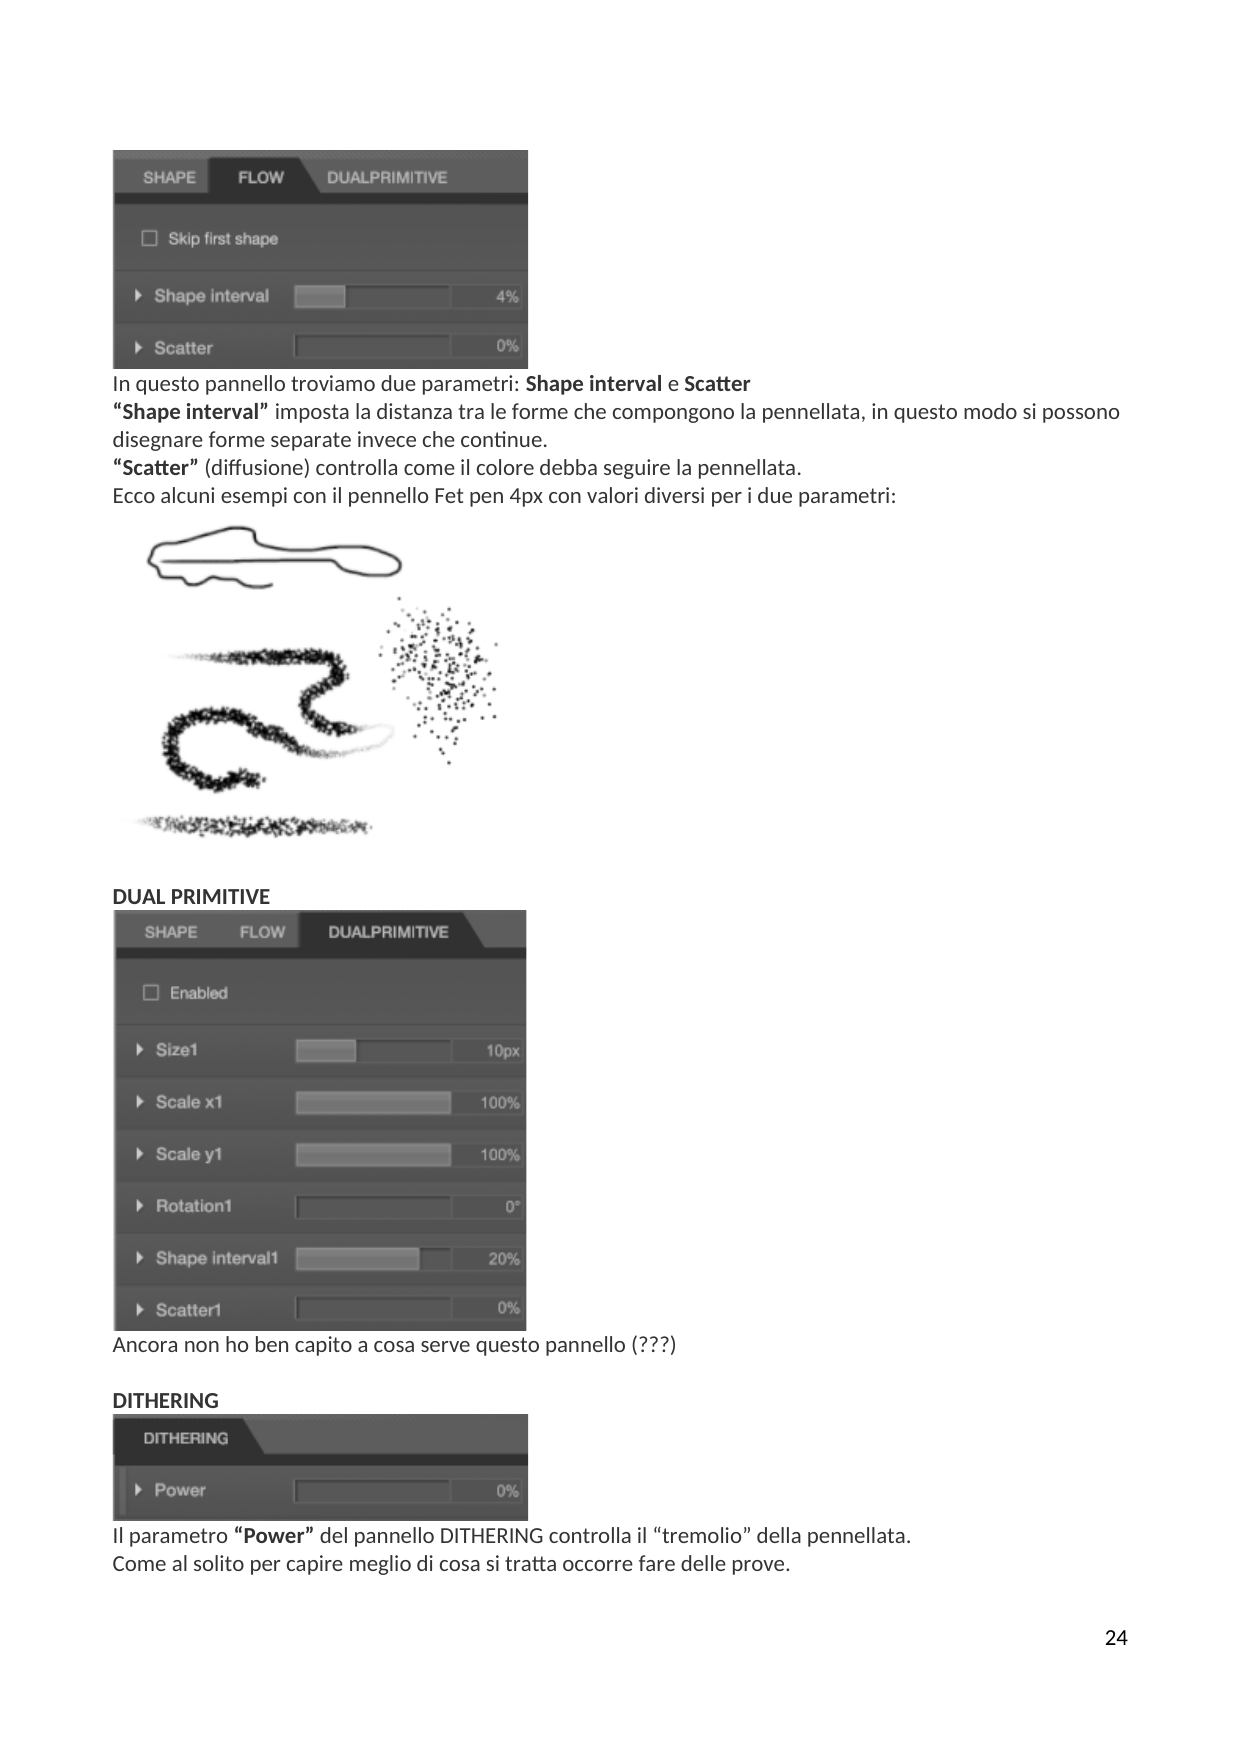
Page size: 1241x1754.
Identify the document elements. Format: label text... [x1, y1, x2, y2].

picture [112, 910, 527, 1331]
picture [112, 508, 525, 855]
text In questo pannello troviamo due parametri: Shape interval e Scatter “Shape interval” imposta la distanza tra le forme che compongono la pennellata, in questo modo si possono disegnare forme separate invece che continue. [112, 369, 1128, 453]
picture [112, 150, 529, 369]
text “Scatter” (diffusione) controlla come il colore debba seguire la pennellata. [112, 453, 1128, 481]
text Il parametro “Power” del pannello DITHERING controlla il “tremolio” della pennellata. [112, 1521, 1128, 1549]
text Ancora non ho ben capito a cosa serve questo pannello (???) DITHERING [112, 1331, 1128, 1414]
picture [112, 1414, 529, 1521]
text Ecco alcuni esempi con il pennello Fet pen 4px con valori diversi per i due parametri: [112, 481, 1128, 509]
text Come al solito per capire meglio di cosa si tratta occorre fare delle prove. [112, 1549, 1128, 1577]
